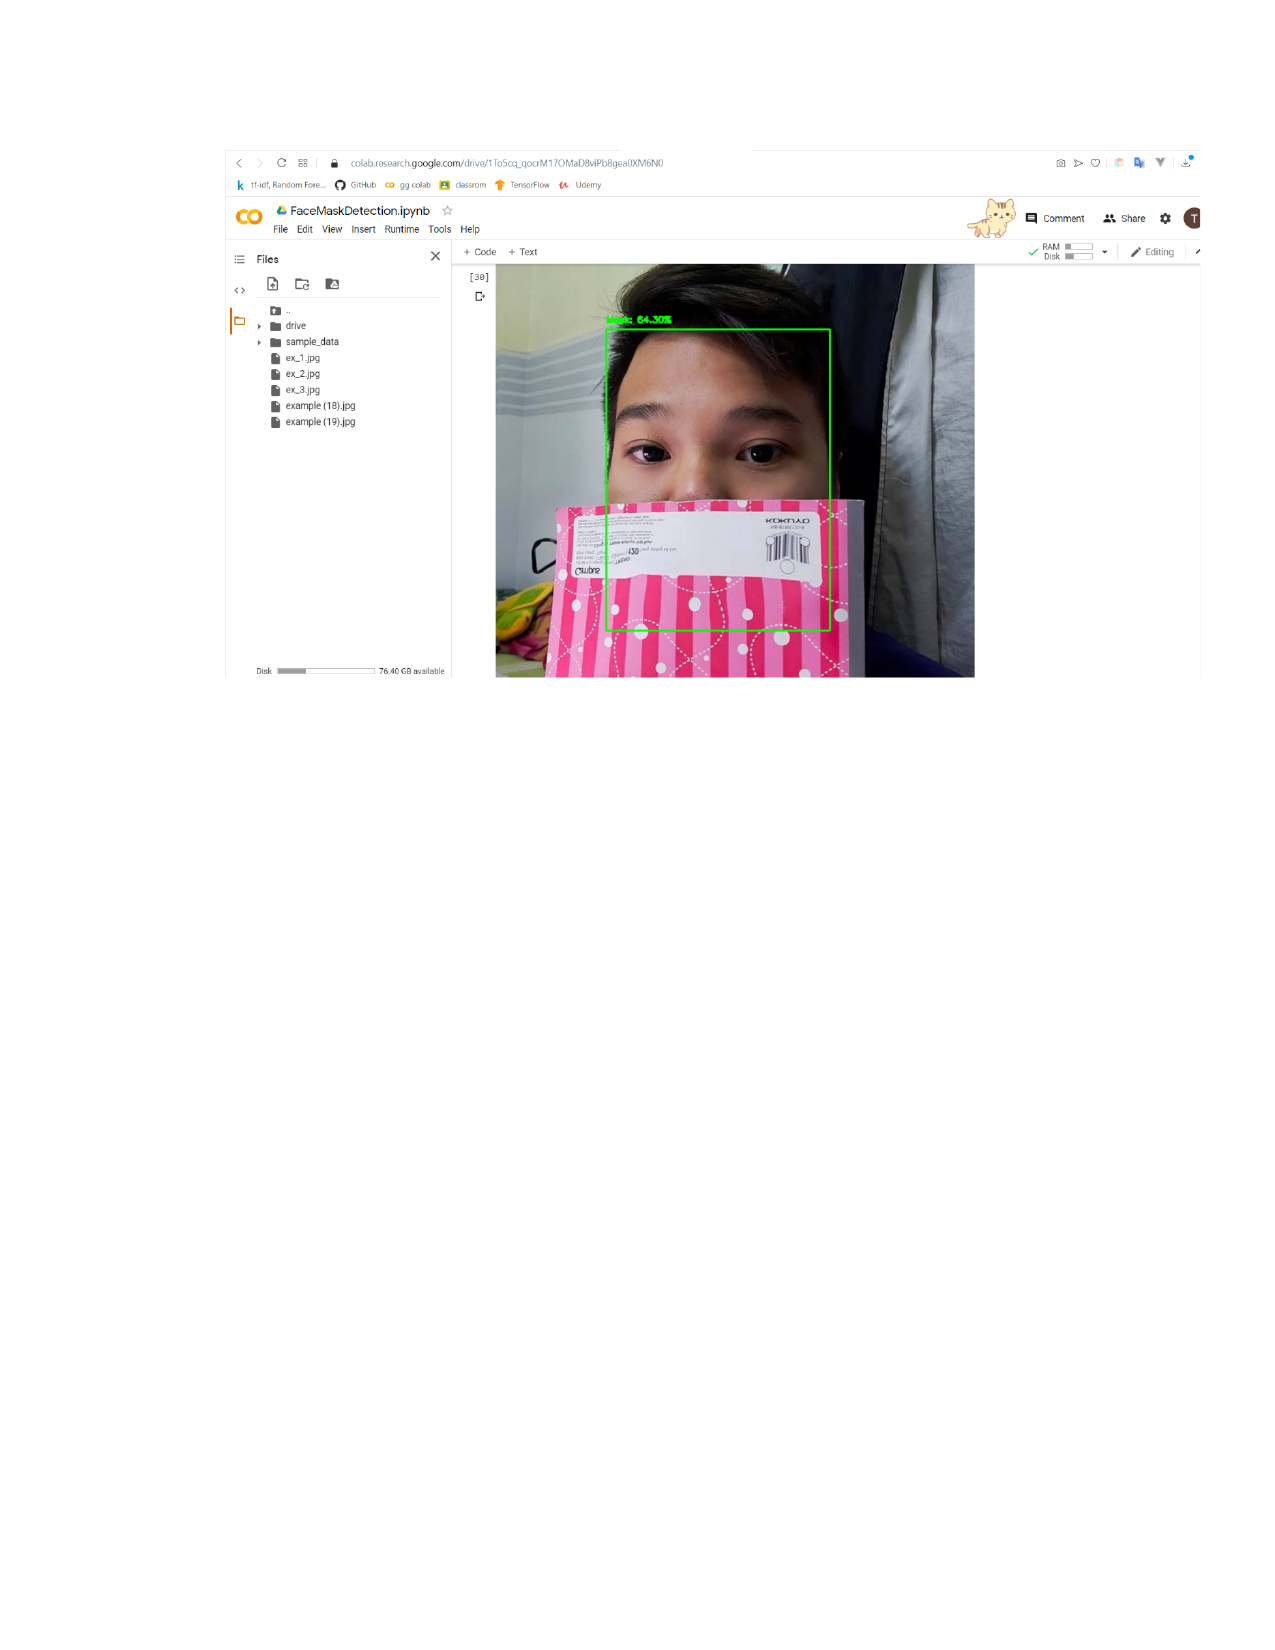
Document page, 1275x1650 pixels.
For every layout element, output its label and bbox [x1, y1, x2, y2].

picture [225, 150, 1200, 680]
